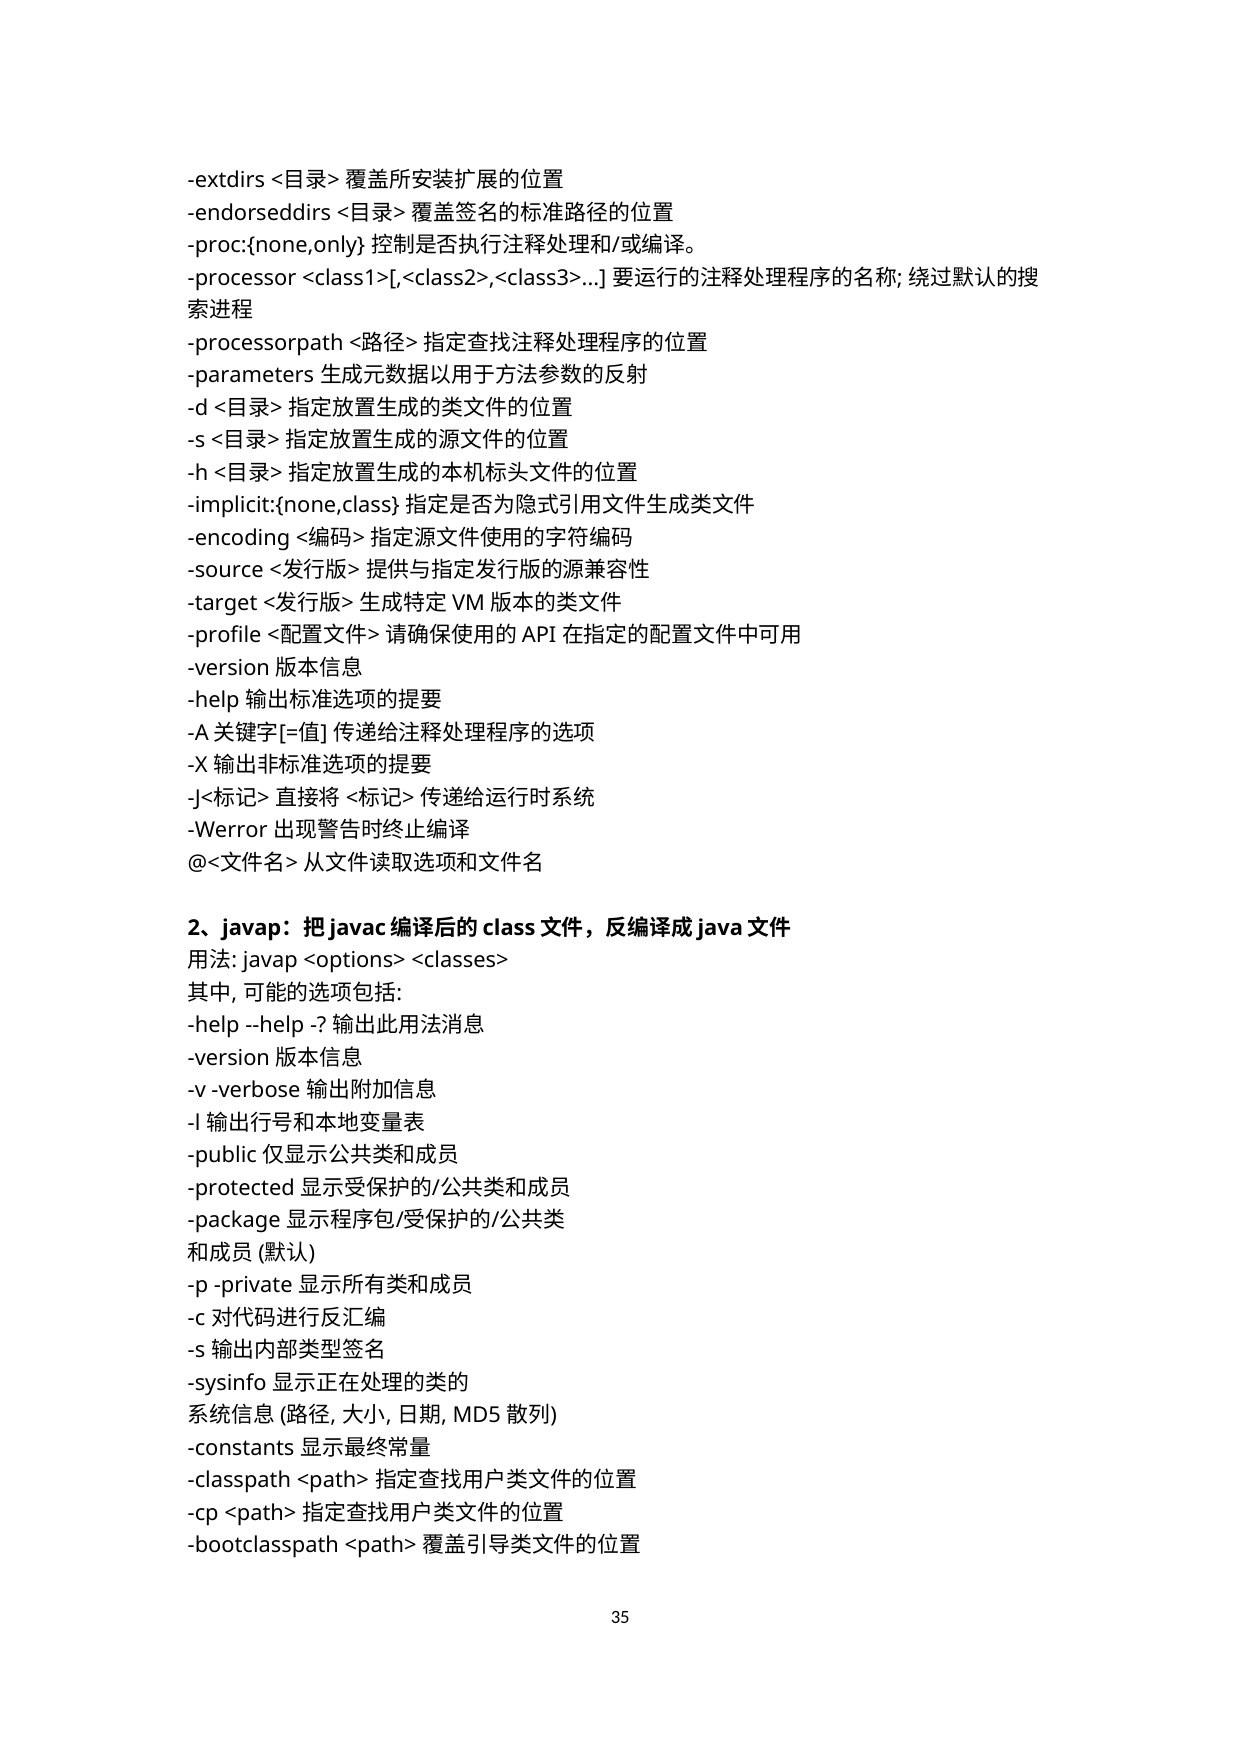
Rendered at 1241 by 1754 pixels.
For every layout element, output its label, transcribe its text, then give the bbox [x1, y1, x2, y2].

text -protected 显示受保护的/公共类和成员 [187, 1169, 1053, 1202]
text -v -verbose 输出附加信息 [187, 1072, 1053, 1104]
text -classpath <path> 指定查找用户类文件的位置 [187, 1462, 1053, 1494]
text -proc:{none,only} 控制是否执行注释处理和/或编译。 [187, 227, 1053, 259]
text -processorpath <路径> 指定查找注释处理程序的位置 [187, 324, 1053, 357]
text -Werror 出现警告时终止编译 [187, 812, 1053, 844]
text -public 仅显示公共类和成员 [187, 1137, 1053, 1169]
text 2、javap：把javac编译后的class文件，反编译成java文件 [187, 909, 1053, 942]
text -target <发行版> 生成特定 VM 版本的类文件 [187, 584, 1053, 617]
text -endorseddirs <目录> 覆盖签名的标准路径的位置 [187, 194, 1053, 227]
text -sysinfo 显示正在处理的类的 [187, 1364, 1053, 1397]
text -source <发行版> 提供与指定发行版的源兼容性 [187, 552, 1053, 584]
text -bootclasspath <path> 覆盖引导类文件的位置 [187, 1527, 1053, 1559]
text -package 显示程序包/受保护的/公共类 [187, 1202, 1053, 1234]
text -l 输出行号和本地变量表 [187, 1104, 1053, 1137]
text -s <目录> 指定放置生成的源文件的位置 [187, 422, 1053, 454]
text -h <目录> 指定放置生成的本机标头文件的位置 [187, 454, 1053, 487]
text -p -private 显示所有类和成员 [187, 1267, 1053, 1299]
text -d <目录> 指定放置生成的类文件的位置 [187, 389, 1053, 422]
text -cp <path> 指定查找用户类文件的位置 [187, 1494, 1053, 1527]
text -J<标记> 直接将 <标记> 传递给运行时系统 [187, 779, 1053, 812]
text -s 输出内部类型签名 [187, 1332, 1053, 1364]
text -A关键字[=值] 传递给注释处理程序的选项 [187, 714, 1053, 747]
text -parameters 生成元数据以用于方法参数的反射 [187, 357, 1053, 389]
text 用法: javap <options> <classes> [187, 942, 1053, 974]
text -implicit:{none,class} 指定是否为隐式引用文件生成类文件 [187, 487, 1053, 519]
text -help 输出标准选项的提要 [187, 682, 1053, 714]
text 其中, 可能的选项包括: [187, 974, 1053, 1007]
text 和成员 (默认) [187, 1234, 1053, 1267]
text -constants 显示最终常量 [187, 1429, 1053, 1462]
text -extdirs <目录> 覆盖所安装扩展的位置 [187, 162, 1053, 194]
text -encoding <编码> 指定源文件使用的字符编码 [187, 519, 1053, 552]
text -profile <配置文件> 请确保使用的 API 在指定的配置文件中可用 [187, 617, 1053, 649]
text -version 版本信息 [187, 649, 1053, 682]
text -X 输出非标准选项的提要 [187, 747, 1053, 779]
text @<文件名> 从文件读取选项和文件名 [187, 844, 1053, 877]
text 系统信息 (路径, 大小, 日期, MD5 散列) [187, 1397, 1053, 1429]
text -c 对代码进行反汇编 [187, 1299, 1053, 1332]
text -processor <class1>[,<class2>,<class3>...] 要运行的注释处理程序的名称; 绕过默认的搜索进程 [187, 259, 1053, 324]
text -help --help -? 输出此用法消息 [187, 1007, 1053, 1039]
text -version 版本信息 [187, 1039, 1053, 1072]
